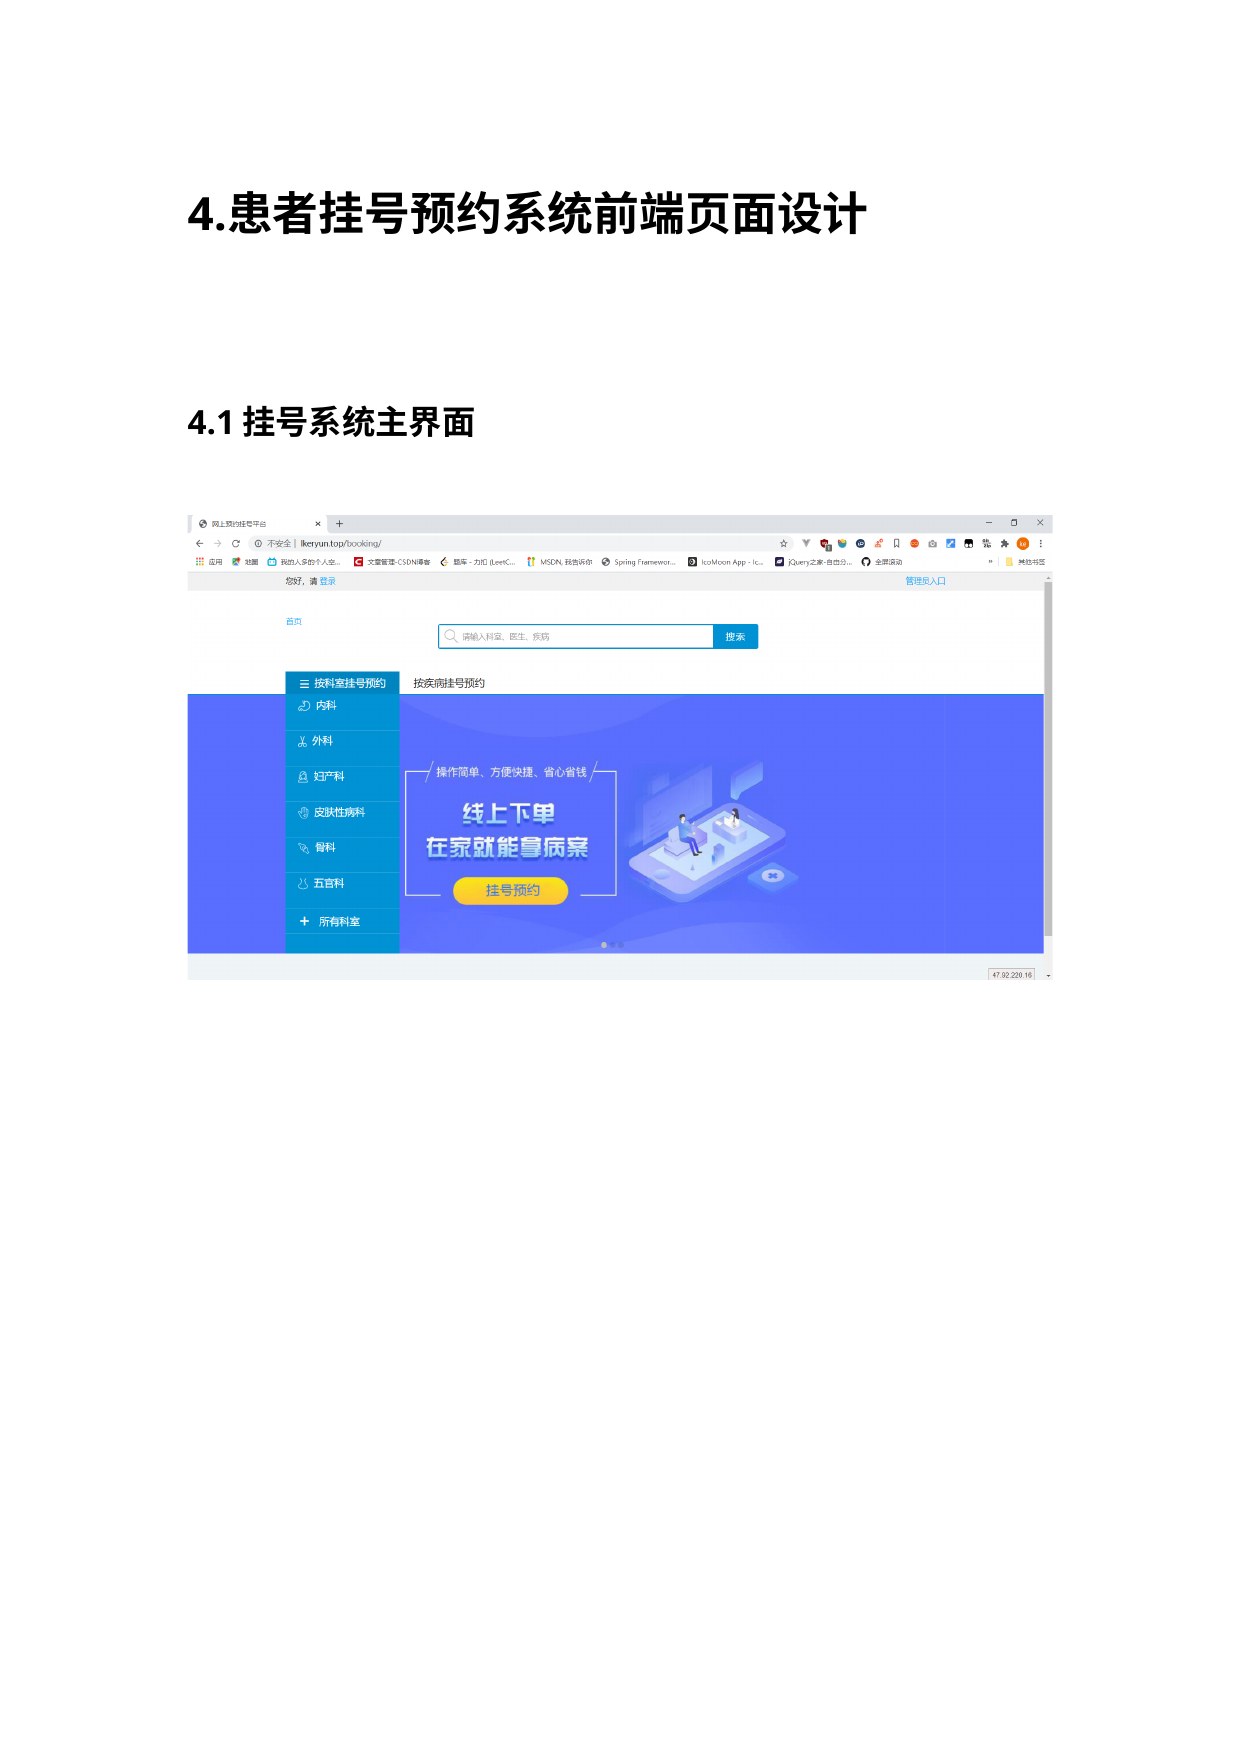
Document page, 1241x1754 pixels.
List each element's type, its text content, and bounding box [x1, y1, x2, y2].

picture [187, 515, 1053, 980]
picture [351, 918, 359, 923]
picture [330, 918, 348, 924]
picture [326, 679, 333, 685]
subtitle 4.1挂号系统主界面 [187, 388, 1053, 453]
picture [358, 679, 363, 687]
subtitle 4.患者挂号预约系统前端页面设计 [187, 162, 1053, 259]
picture [366, 679, 380, 687]
picture [317, 843, 324, 851]
picture [346, 808, 363, 816]
